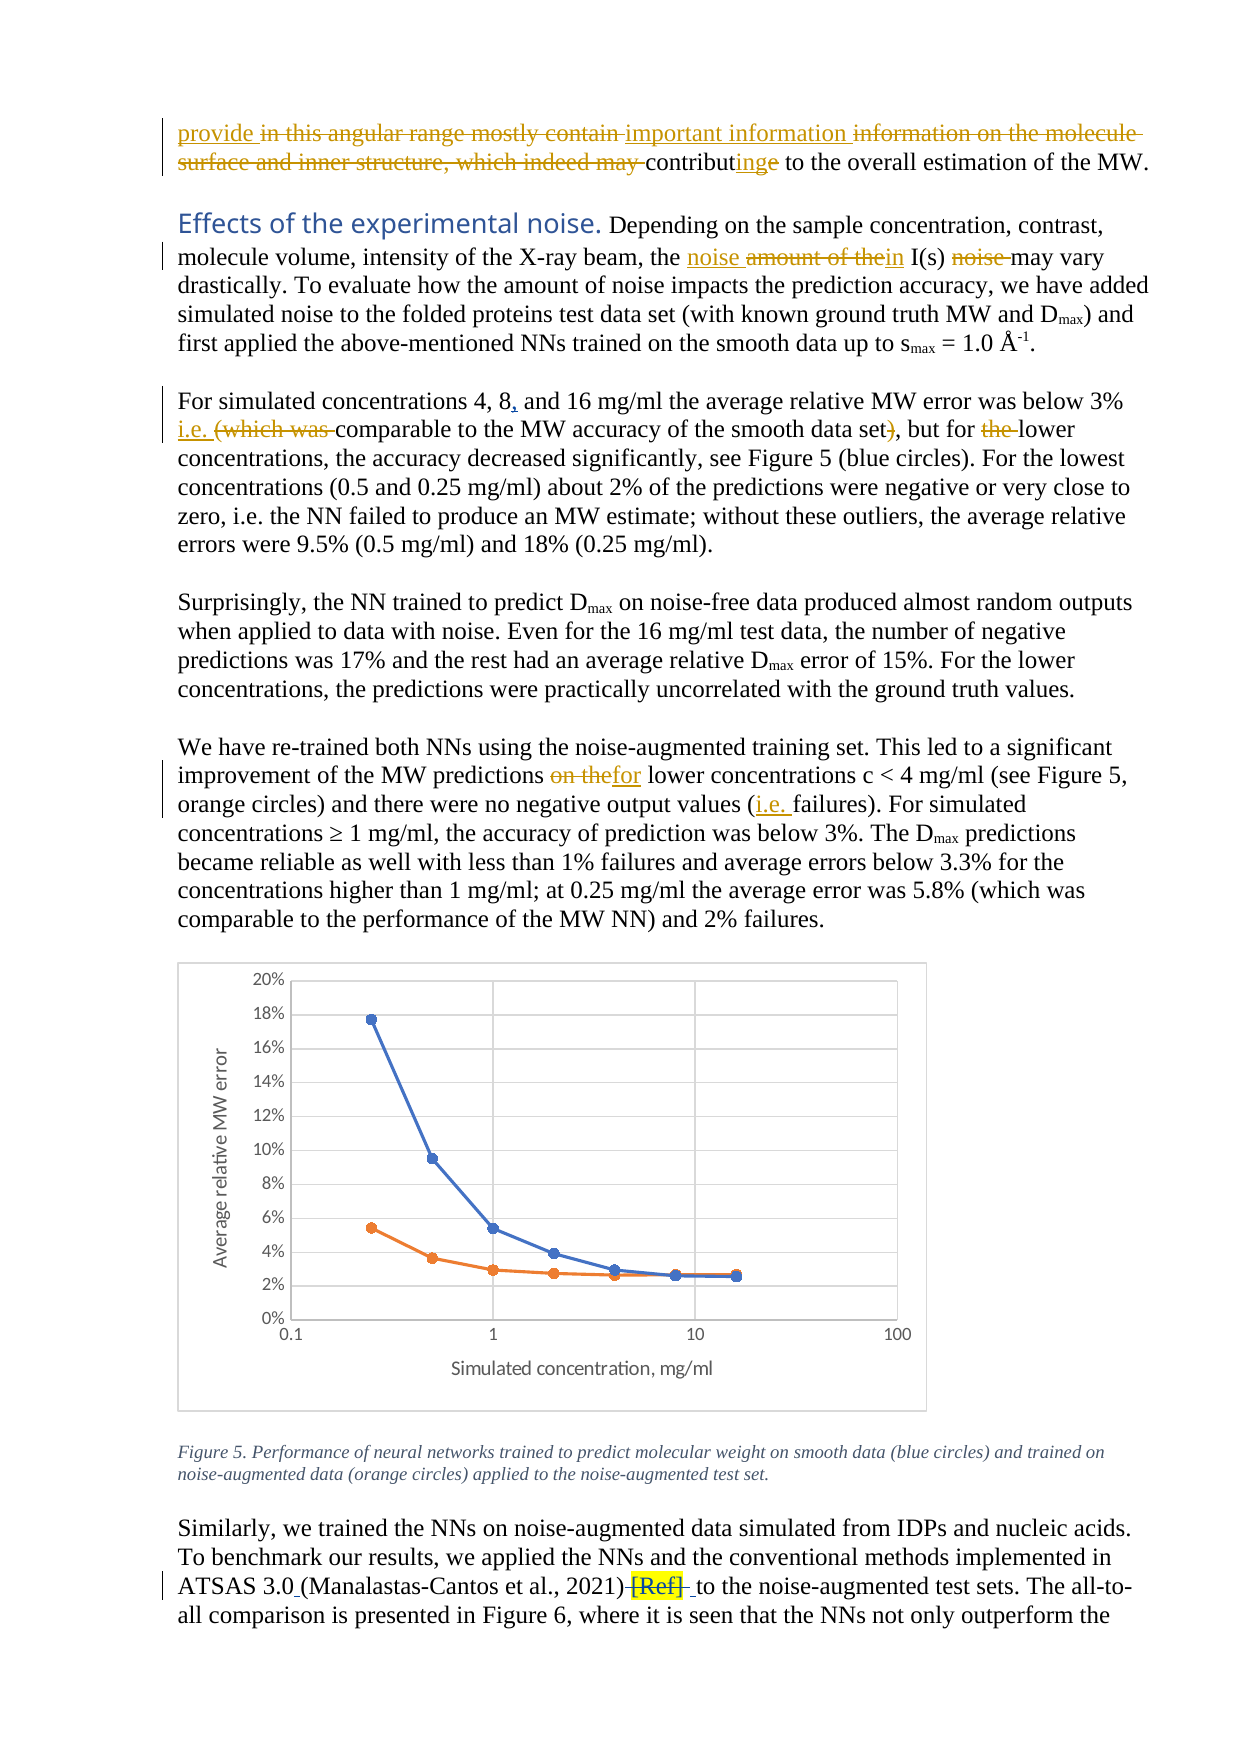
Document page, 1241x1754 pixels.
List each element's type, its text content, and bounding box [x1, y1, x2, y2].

text Surprisingly, the NN trained to predict Dmax on noise-free data produced almost random outputs when applied to data with noise. Even for the 16 mg/ml test data, the number of negative predictions was 17% and the rest had an average relative Dmax error of 15%. For the lower concentrations, the predictions were practically uncorrelated with the ground truth values. [177, 587, 1152, 702]
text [177, 118, 1152, 176]
text For simulated concentrations 4, 8 and 16 mg/ml the average relative MW error was below 3% comparable to the MW accuracy of the smooth data set, but for lower concentrations, the accuracy decreased significantly, see Figure 5 (blue circles). For the lowest concentrations (0.5 and 0.25 mg/ml) about 2% of the predictions were negative or very close to zero, i.e. the NN failed to produce an MW estimate; without these outliers, the average relative errors were 9.5% (0.5 mg/ml) and 18% (0.25 mg/ml). [177, 386, 1152, 558]
text Effects of the experimental noise. Depending on the sample concentration, contrast, molecule volume, intensity of the X-ray beam, the I(s) may vary drastically. To evaluate how the amount of noise impacts the prediction accuracy, we have added simulated noise to the folded proteins test data set (with known ground truth MW and Dmax) and first applied the above-mentioned NNs trained on the smooth data up to smax = 1.0 Å-1. [177, 205, 1152, 357]
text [177, 1513, 1152, 1628]
text Figure 5. Performance of neural networks trained to predict molecular weight on smooth data (blue circles) and trained on noise-augmented data (orange circles) applied to the noise-augmented test set. [177, 1441, 1152, 1484]
text We have re-trained both NNs using the noise-augmented training set. This led to a significant improvement of the MW predictions lower concentrations c < 4 mg/ml (see Figure 5, orange circles) and there were no negative output values (failures). For simulated concentrations ≥ 1 mg/ml, the accuracy of prediction was below 3%. The Dmax predictions became reliable as well with less than 1% failures and average errors below 3.3% for the concentrations higher than 1 mg/ml; at 0.25 mg/ml the average error was 5.8% (which was comparable to the performance of the MW NN) and 2% failures. [177, 732, 1152, 933]
